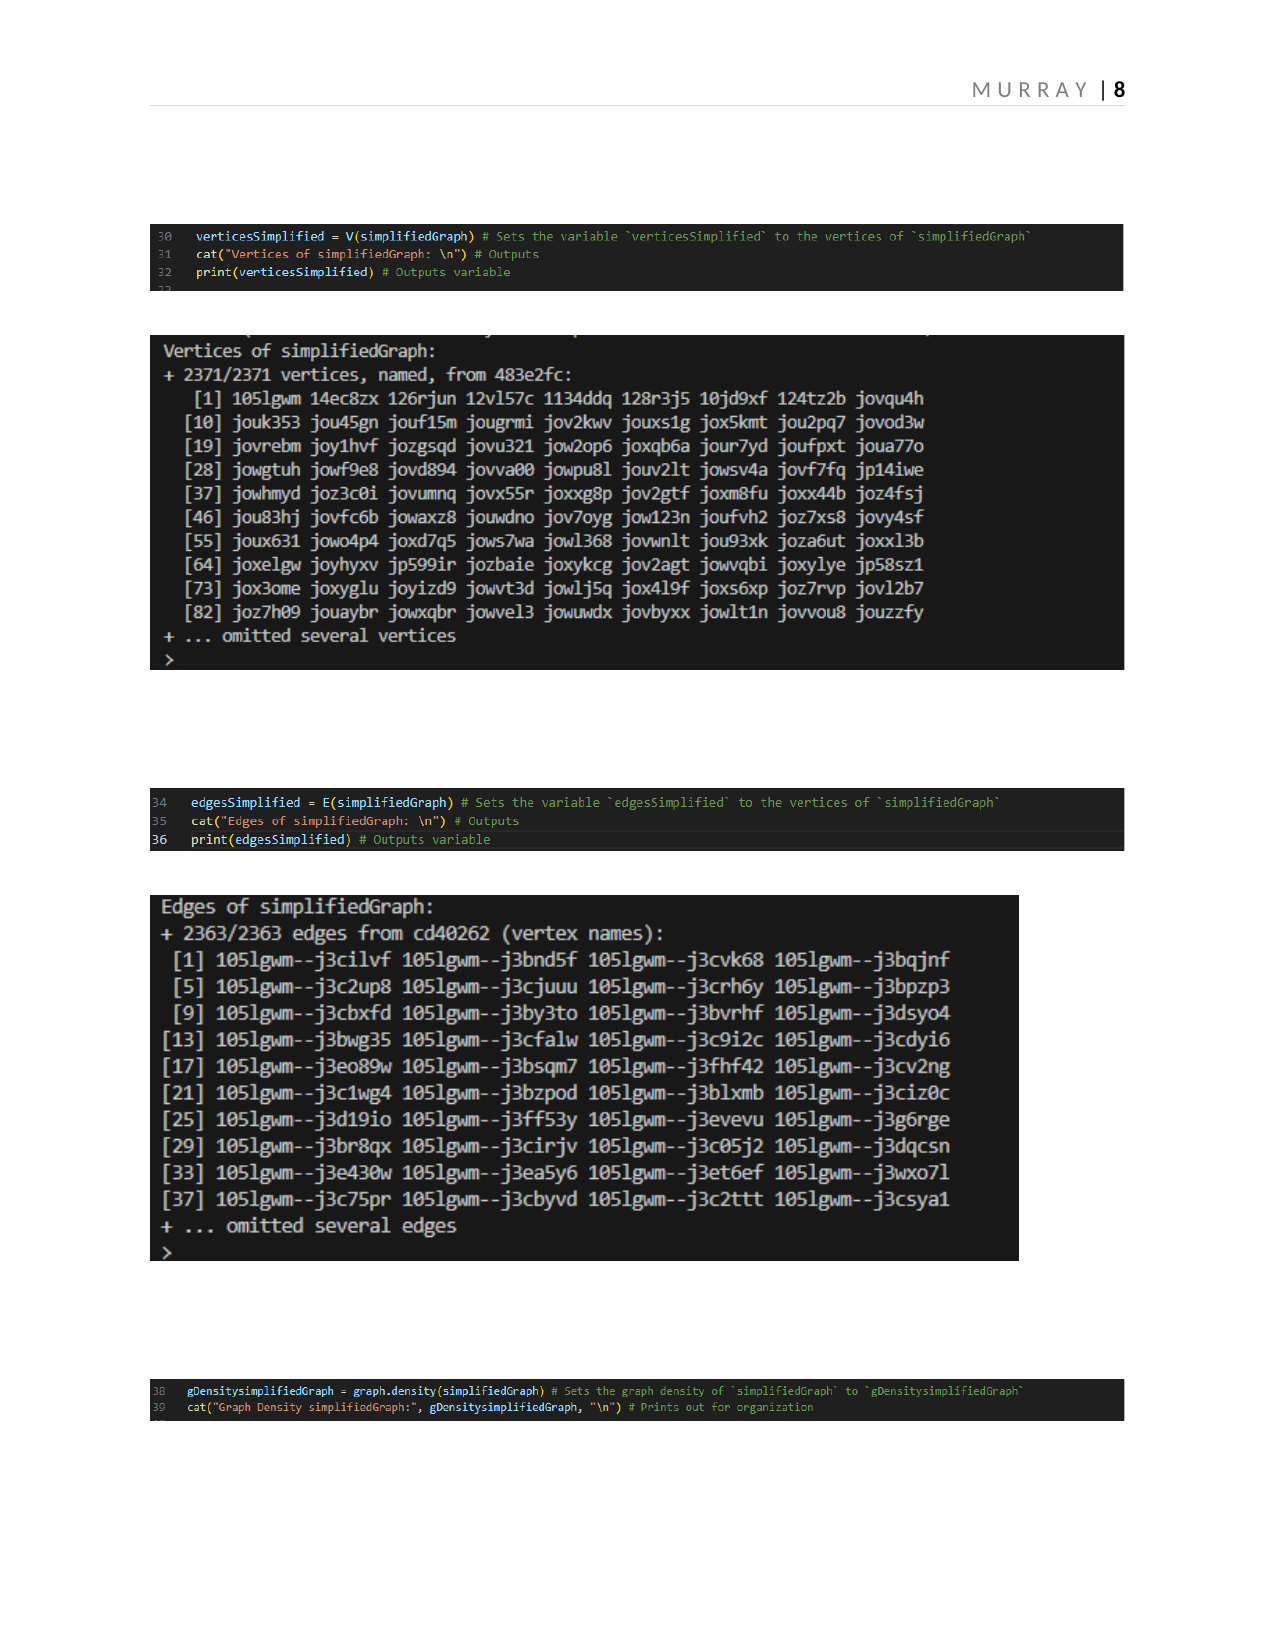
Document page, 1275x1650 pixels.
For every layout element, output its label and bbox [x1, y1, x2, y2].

picture [150, 224, 1124, 291]
picture [150, 895, 1019, 1261]
picture [150, 335, 1125, 670]
picture [150, 788, 1125, 851]
picture [150, 1379, 1125, 1421]
